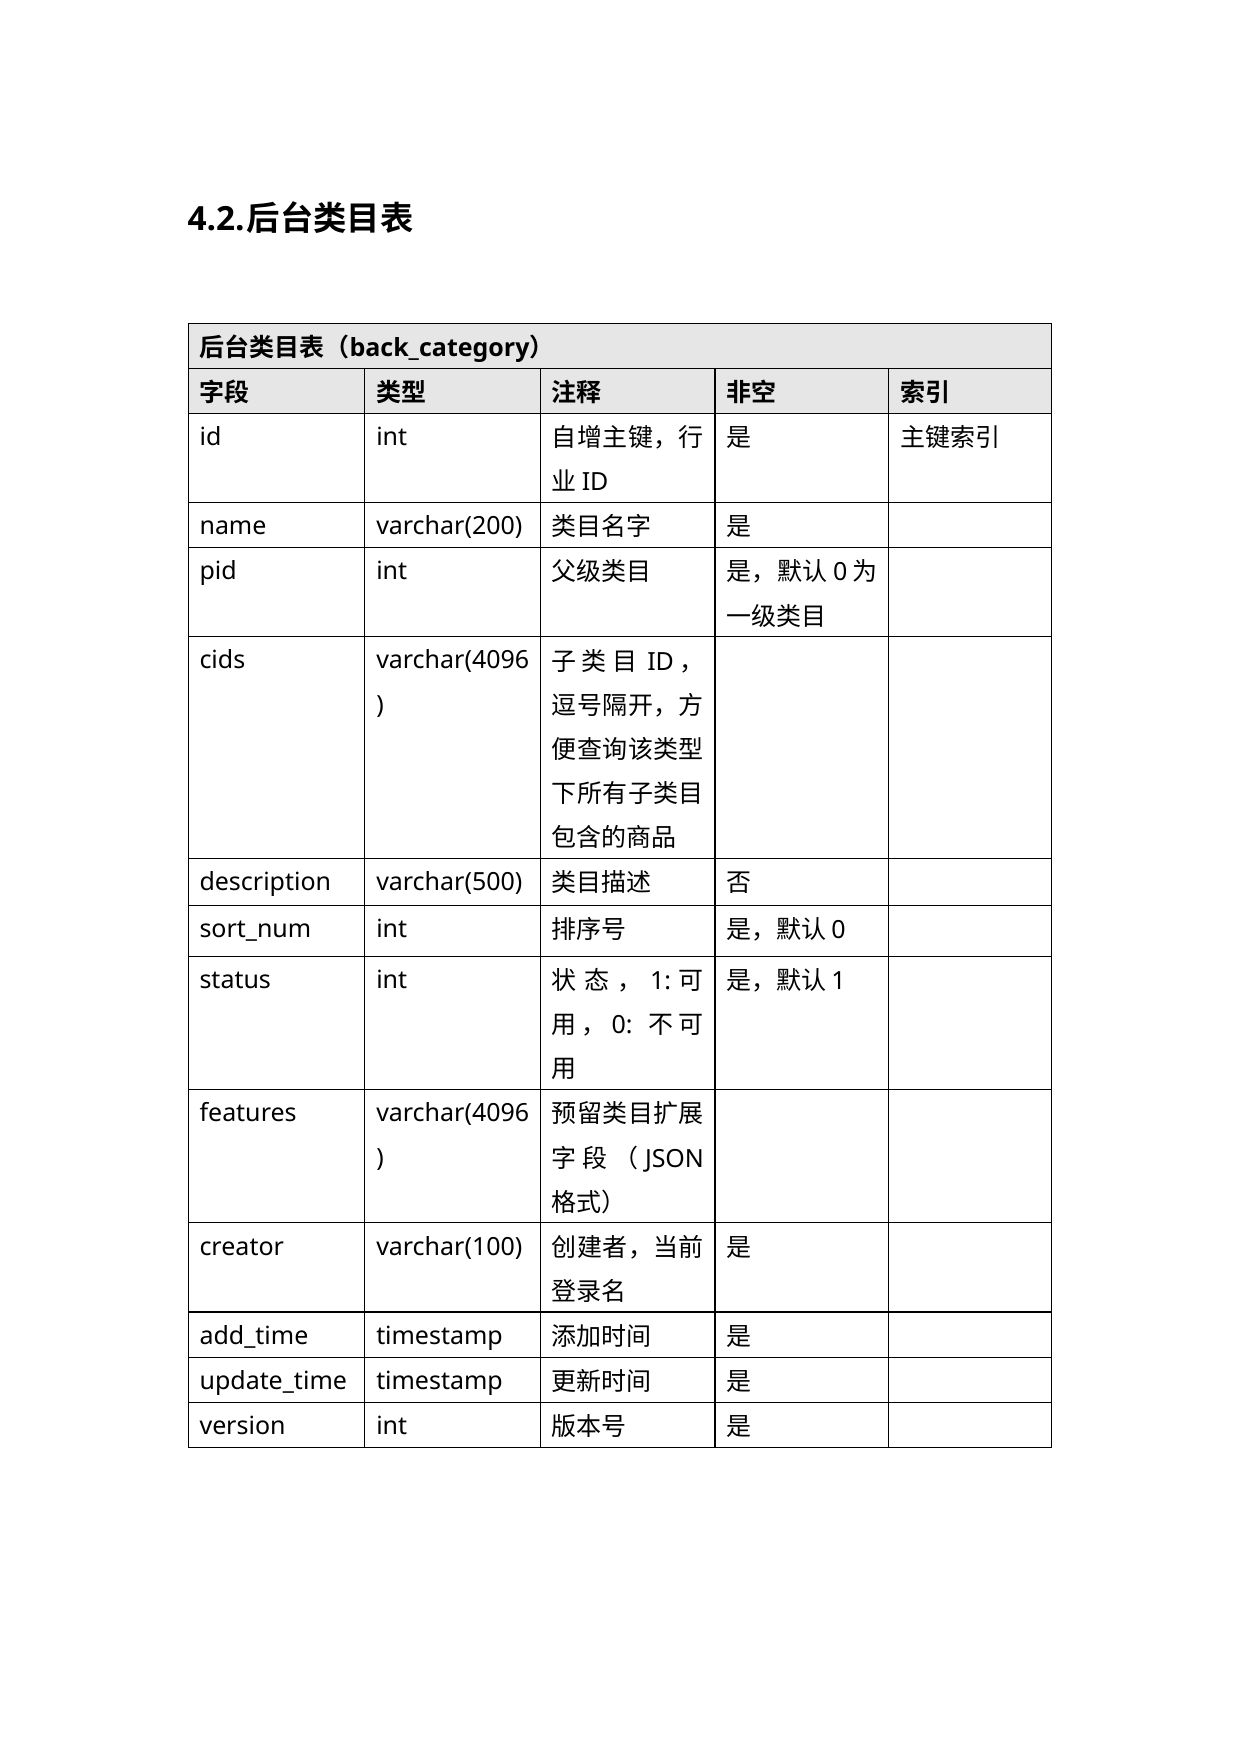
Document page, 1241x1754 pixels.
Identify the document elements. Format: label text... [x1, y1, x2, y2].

table_cell status [189, 957, 364, 1089]
table_cell 类目名字 [541, 503, 714, 547]
table_cell 非空 [716, 369, 888, 413]
table_cell 子类目ID，逗号隔开，方便查询该类型下所有子类目包含的商品 [541, 637, 714, 857]
table_cell [889, 1090, 1051, 1222]
table_cell int [365, 414, 540, 502]
table_cell 是 [716, 1358, 888, 1402]
table_cell 否 [716, 859, 888, 904]
table_cell varchar(200) [365, 503, 540, 547]
table_cell sort_num [189, 906, 364, 956]
table_cell varchar(500) [365, 859, 540, 904]
table_cell [716, 637, 888, 857]
table_cell varchar(100) [365, 1223, 540, 1311]
table_cell [889, 957, 1051, 1089]
table_cell 排序号 [541, 906, 714, 956]
table_cell 是，默认1 [716, 957, 888, 1089]
table_cell varchar(4096) [365, 637, 540, 857]
table_cell features [189, 1090, 364, 1222]
table_cell [889, 637, 1051, 857]
table_cell 预留类目扩展字段（JSON格式） [541, 1090, 714, 1222]
table_cell update_time [189, 1358, 364, 1402]
table_cell 注释 [541, 369, 714, 413]
table_cell 类目描述 [541, 859, 714, 904]
table_cell int [365, 957, 540, 1089]
table_cell 是 [716, 1223, 888, 1311]
table_cell [889, 1403, 1051, 1447]
table_cell [716, 1090, 888, 1222]
table_cell 是，默认0为一级类目 [716, 548, 888, 636]
table_cell 索引 [889, 369, 1051, 413]
table_cell 父级类目 [541, 548, 714, 636]
table_cell 类型 [365, 369, 540, 413]
table_cell 是 [716, 414, 888, 502]
table_cell [889, 548, 1051, 636]
table_cell [889, 1313, 1051, 1357]
table_cell 更新时间 [541, 1358, 714, 1402]
table_header 后台类目表（back_category） [189, 324, 1051, 368]
table_cell 状态，1:可用，0: 不可用 [541, 957, 714, 1089]
table_cell [889, 503, 1051, 547]
table_cell 创建者，当前登录名 [541, 1223, 714, 1311]
table_cell add_time [189, 1313, 364, 1357]
table_cell timestamp [365, 1358, 540, 1402]
table_cell [889, 859, 1051, 904]
table_cell 自增主键，行业ID [541, 414, 714, 502]
subtitle 后台类目表 [187, 172, 1053, 260]
table_cell [889, 1223, 1051, 1311]
table_cell name [189, 503, 364, 547]
table_cell 是 [716, 1313, 888, 1357]
table_cell 是，默认0 [716, 906, 888, 956]
table_cell cids [189, 637, 364, 857]
table_cell 主键索引 [889, 414, 1051, 502]
table_cell pid [189, 548, 364, 636]
table_cell 添加时间 [541, 1313, 714, 1357]
table_cell varchar(4096) [365, 1090, 540, 1222]
table_cell description [189, 859, 364, 904]
table_cell timestamp [365, 1313, 540, 1357]
table_cell int [365, 906, 540, 956]
table_cell int [365, 1403, 540, 1447]
table_cell 版本号 [541, 1403, 714, 1447]
table_cell id [189, 414, 364, 502]
table_cell 是 [716, 1403, 888, 1447]
table_cell creator [189, 1223, 364, 1311]
table_cell [889, 906, 1051, 956]
table_cell [889, 1358, 1051, 1402]
table_cell 是 [716, 503, 888, 547]
table_cell 字段 [189, 369, 364, 413]
table_cell int [365, 548, 540, 636]
table_cell version [189, 1403, 364, 1447]
